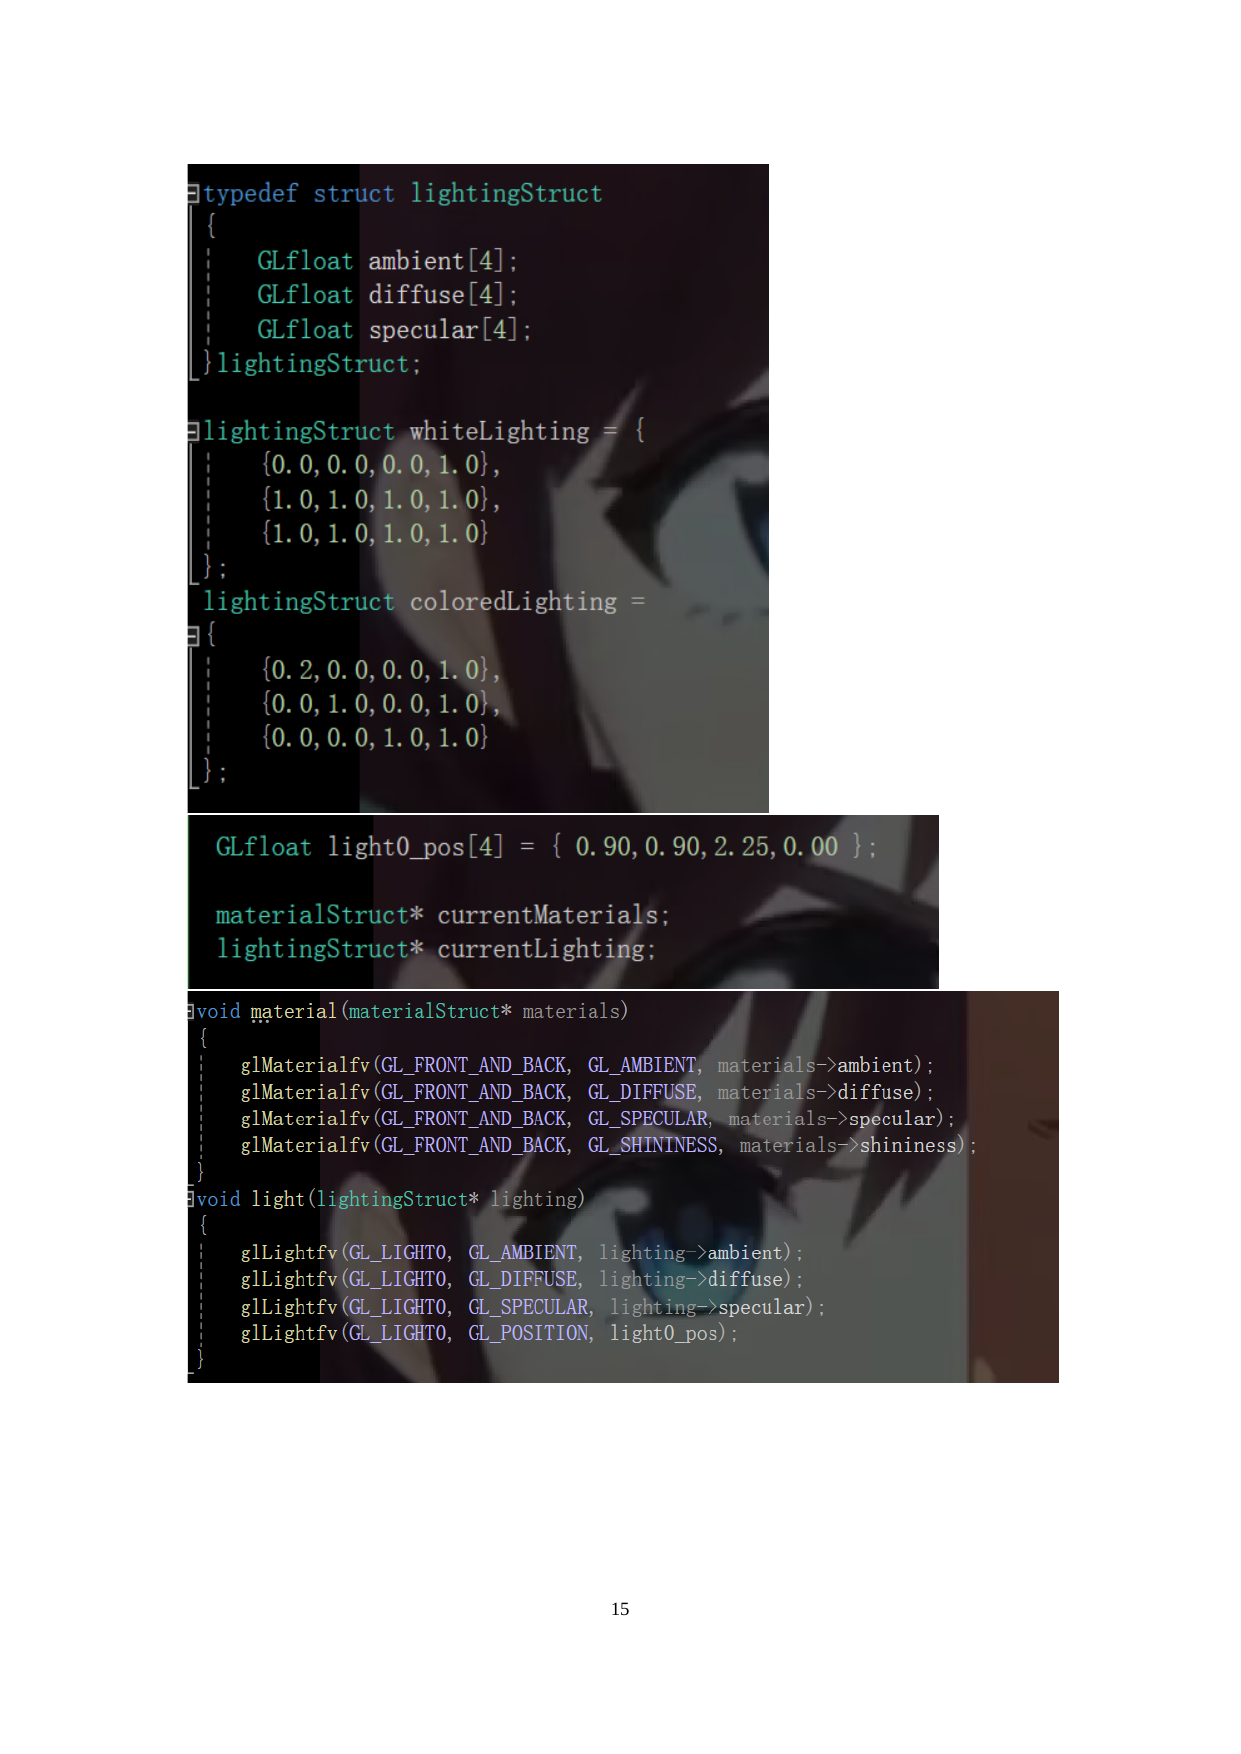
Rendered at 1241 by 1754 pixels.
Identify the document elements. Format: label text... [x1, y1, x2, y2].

picture [187, 815, 939, 989]
picture [187, 991, 1059, 1383]
picture [187, 164, 769, 813]
